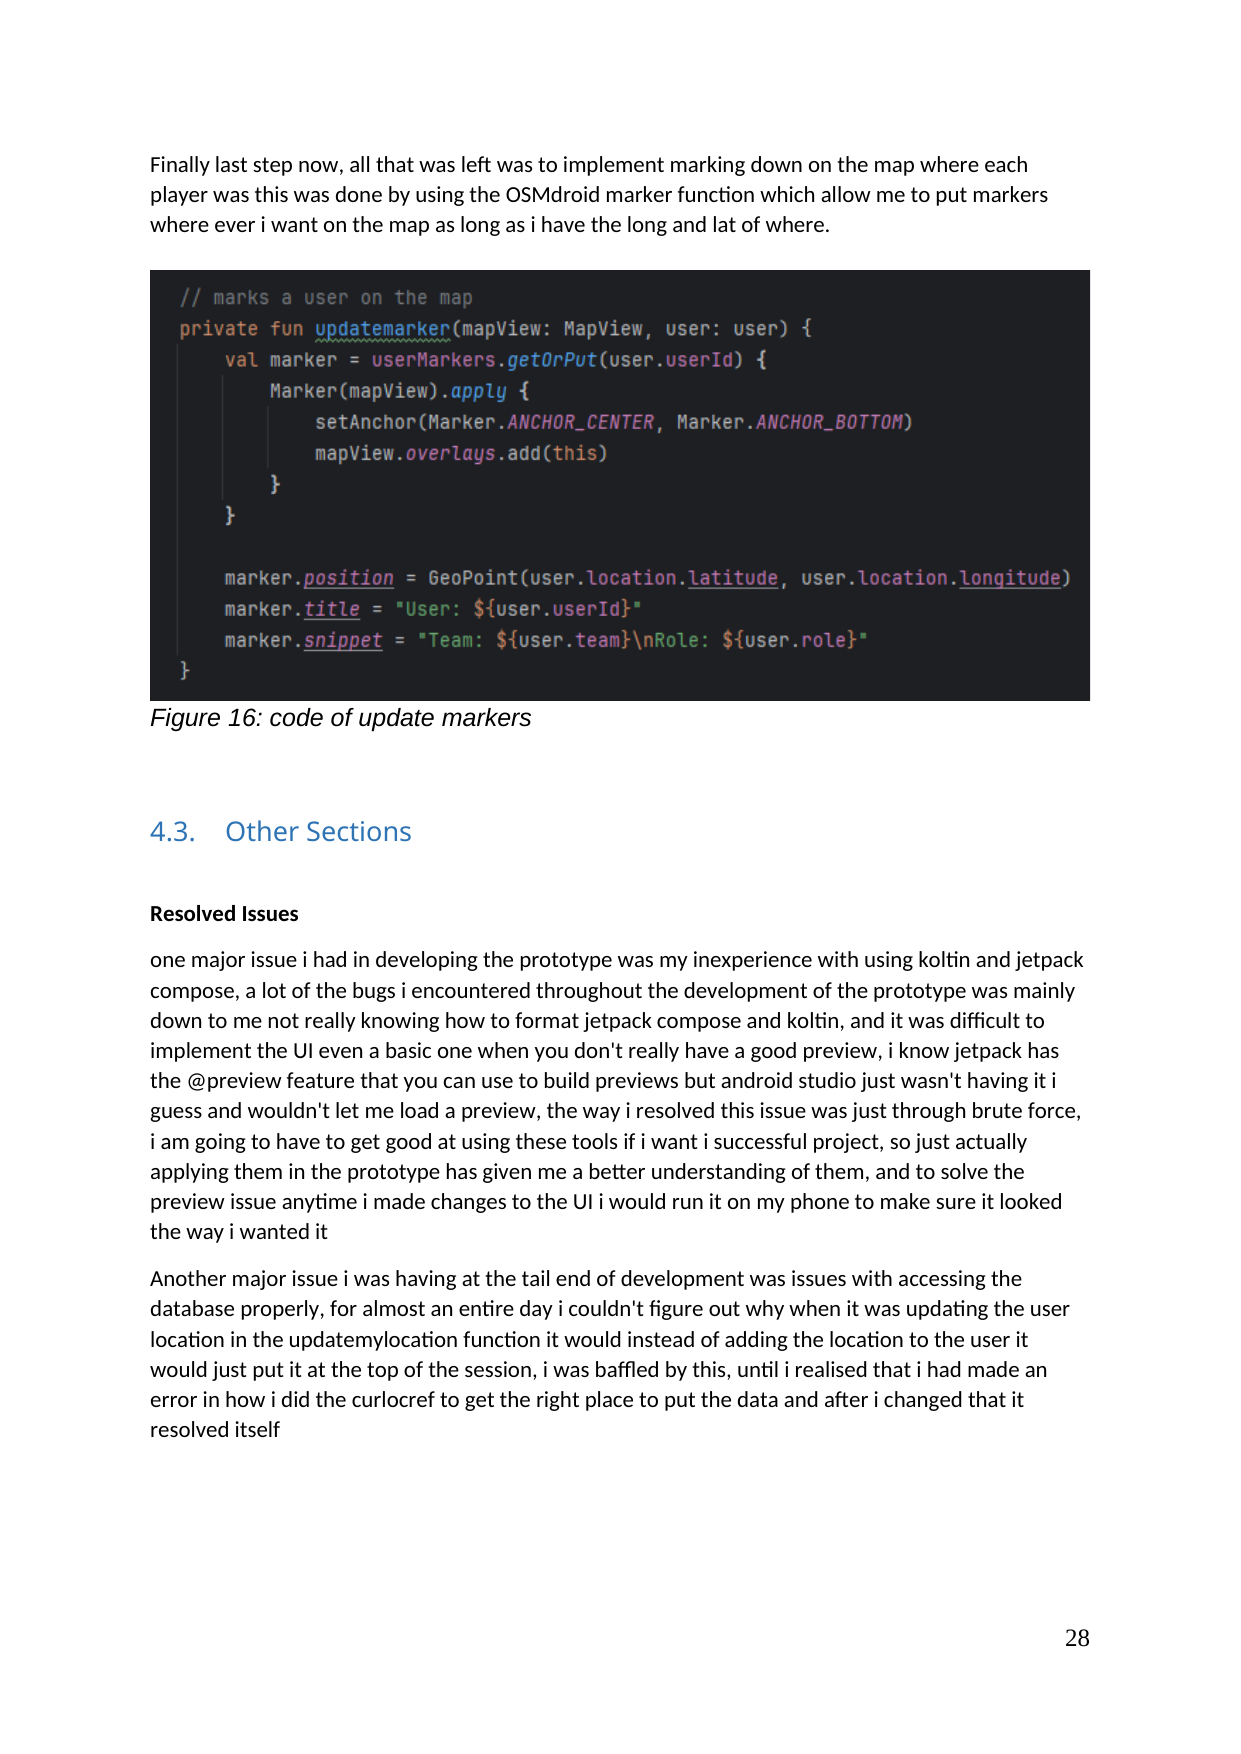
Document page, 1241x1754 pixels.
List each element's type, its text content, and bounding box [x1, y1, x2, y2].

text one major issue i had in developing the prototype was my inexperience with using koltin and jetpack compose, a lot of the bugs i encountered throughout the development of the prototype was mainly down to me not really knowing how to format jetpack compose and koltin, and it was difficult to implement the UI even a basic one when you don't really have a good preview, i know jetpack has the @preview feature that you can use to build previews but android studio just wasn't having it i guess and wouldn't let me load a preview, the way i resolved this issue was just through brute force, i am going to have to get good at using these tools if i want i successful project, so just actually applying them in the prototype has given me a better understanding of them, and to solve the preview issue anytime i made changes to the UI i would run it on my phone to make sure it looked the way i wanted it [150, 946, 1090, 1245]
text Resolved Issues [150, 899, 1090, 927]
picture [150, 270, 1091, 701]
subtitle 4.3. Other Sections [150, 812, 1090, 849]
text Another major issue i was having at the tail end of development was issues with accessing the database properly, for almost an entire day i couldn't figure out why when it was updating the user location in the updatemylocation function it would instead of adding the location to the user it would just put it at the top of the session, i was baffled by this, until i realised that i had made an error in how i did the curlocref to get the right place to put the data and after i changed that it resolved itself [150, 1264, 1090, 1443]
text Finally last step now, all that was left was to implement marking down on the map where each player was this was done by using the OSMdroid marker function which allow me to put markers where ever i want on the map as long as i have the long and lat of where. [150, 150, 1090, 238]
